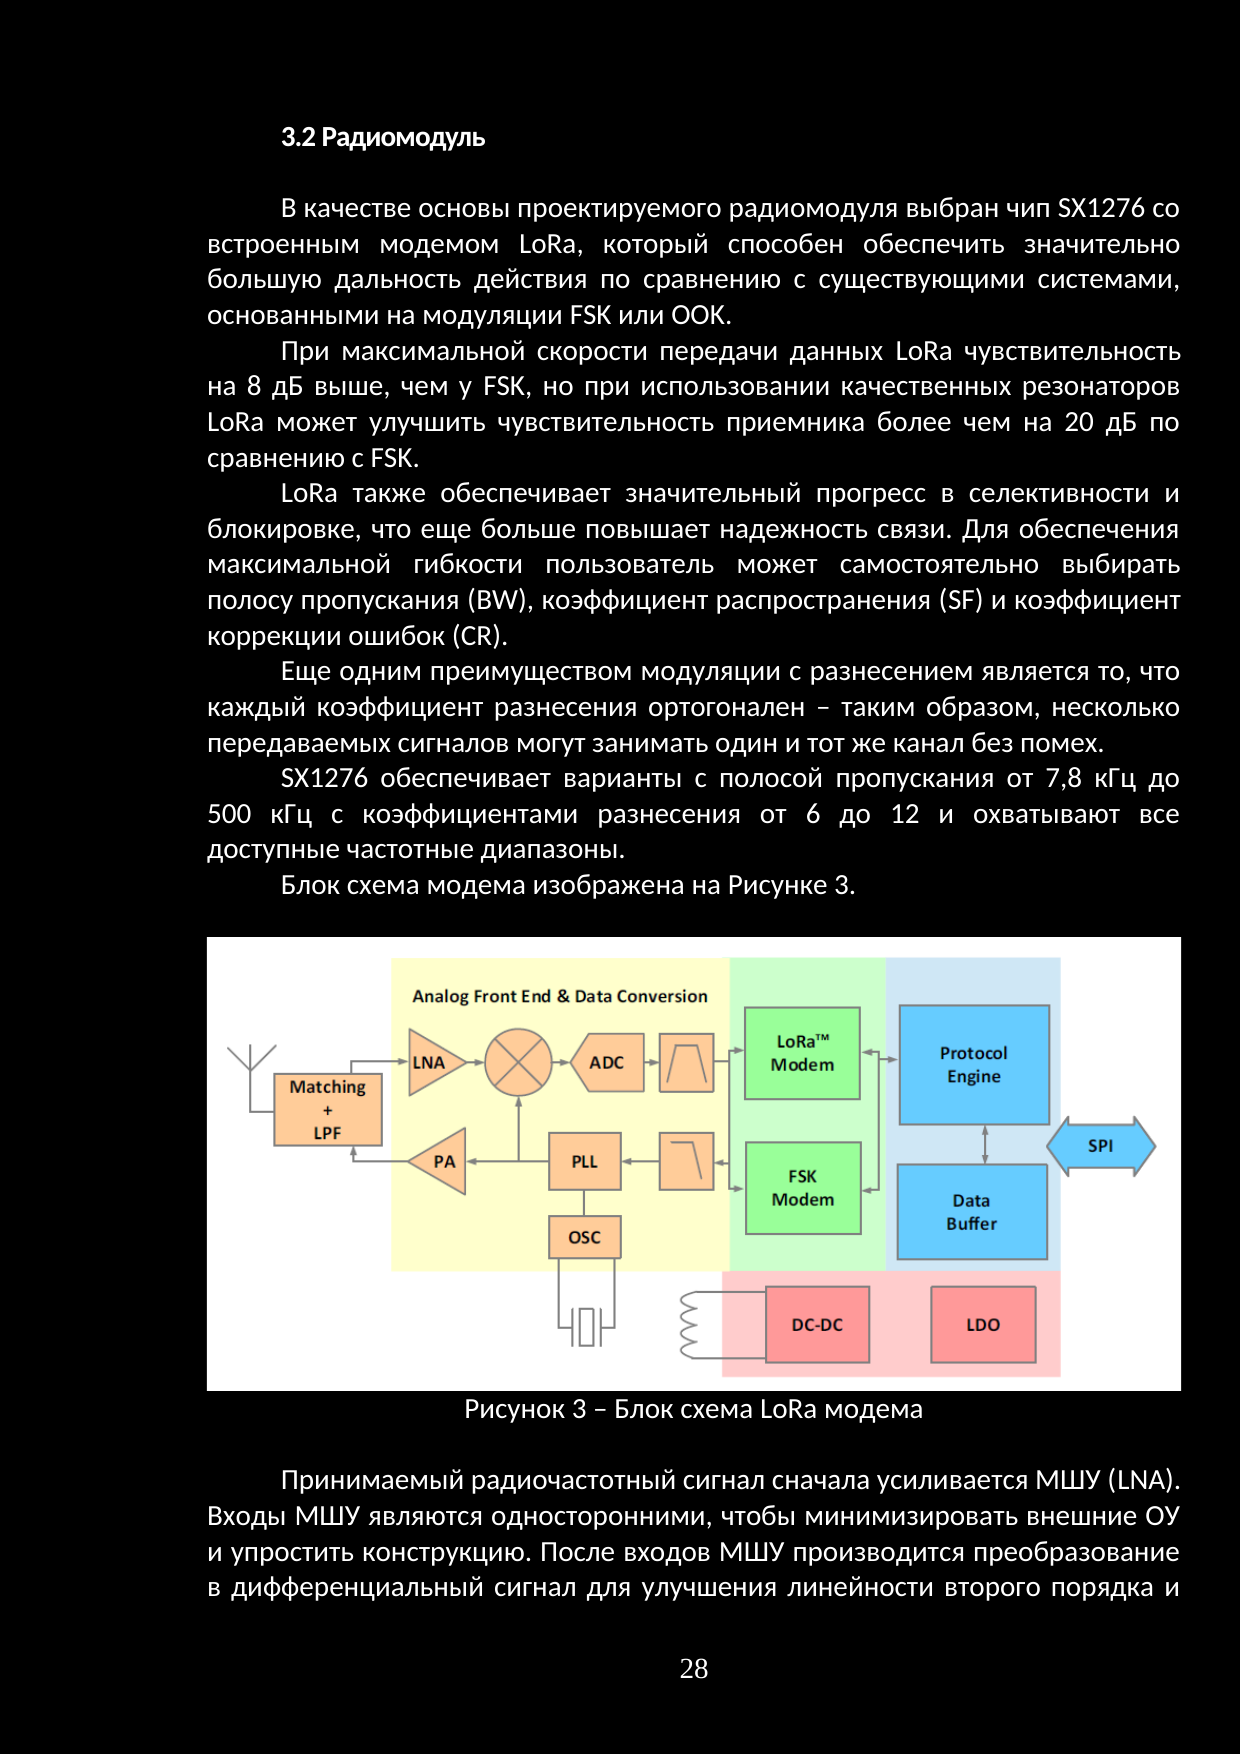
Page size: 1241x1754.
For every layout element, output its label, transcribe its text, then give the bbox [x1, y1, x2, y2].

text LoRa также обеспечивает значительный прогресс в селективности и блокировке, что еще больше повышает надежность связи. Для обеспечения максимальной гибкости пользователь может самостоятельно выбирать полосу пропускания (BW), коэффициент распространения (SF) и коэффициент коррекции ошибок (CR). [207, 474, 1181, 652]
text При максимальной скорости передачи данных LoRa чувствительность на 8 дБ выше, чем у FSK, но при использовании качественных резонаторов LoRa может улучшить чувствительность приемника более чем на 20 дБ по сравнению с FSK. [207, 332, 1181, 474]
text В качестве основы проектируемого радиомодуля выбран чип SX1276 со встроенным модемом LoRa, который способен обеспечить значительно большую дальность действия по сравнению с существующими системами, основанными на модуляции FSK или OOK. [207, 189, 1181, 332]
text Радиомодуль [207, 118, 1181, 154]
text Еще одним преимуществом модуляции с разнесением является то, что каждый коэффициент разнесения ортогонален – таким образом, несколько передаваемых сигналов могут занимать один и тот же канал без помех. [207, 652, 1181, 759]
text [207, 1461, 1181, 1604]
text Рисунок 3 – Блок схема LoRa модема [207, 1391, 1181, 1426]
text SX1276 обеспечивает варианты с полосой пропускания от 7,8 кГц до 500 кГц с коэффициентами разнесения от 6 до 12 и охватывают все доступные частотные диапазоны. [207, 759, 1181, 866]
text Блок схема модема изображена на Рисунке 3. [207, 866, 1181, 902]
picture [206, 937, 1182, 1391]
